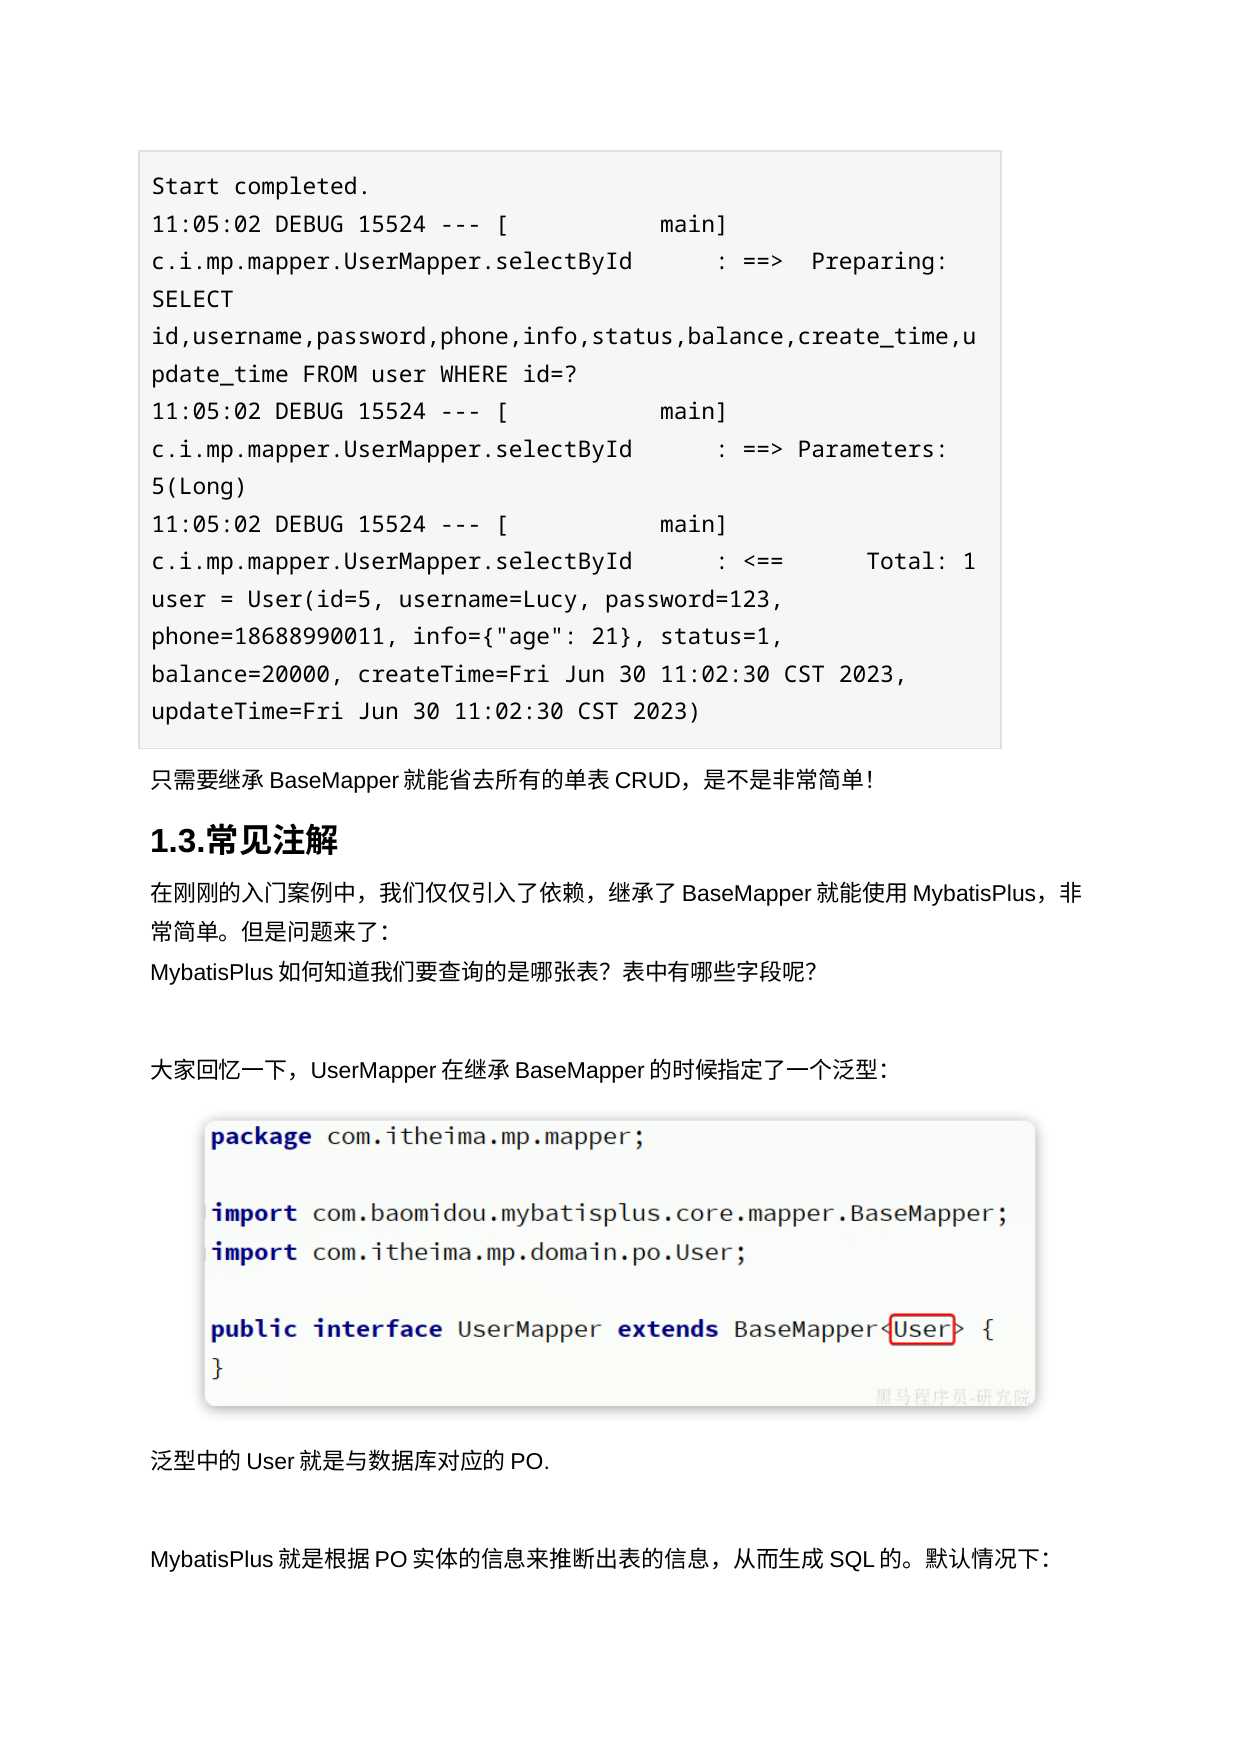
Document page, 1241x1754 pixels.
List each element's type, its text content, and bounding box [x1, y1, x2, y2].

text 只需要继承BaseMapper就能省去所有的单表CRUD，是不是非常简单！ [150, 761, 1090, 795]
picture [188, 1104, 1052, 1425]
text 在刚刚的入门案例中，我们仅仅引入了依赖，继承了BaseMapper就能使用MybatisPlus，非常简单。但是问题来了： MybatisPlus如何知道我们要查询的是哪张表？表中有哪些字段呢？ [150, 874, 1090, 987]
text 大家回忆一下，UserMapper在继承BaseMapper的时候指定了一个泛型： [150, 1052, 1090, 1086]
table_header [140, 152, 1000, 747]
text MybatisPlus就是根据PO实体的信息来推断出表的信息，从而生成SQL的。默认情况下： [150, 1541, 1090, 1574]
text 泛型中的User就是与数据库对应的PO. [150, 1443, 1090, 1476]
